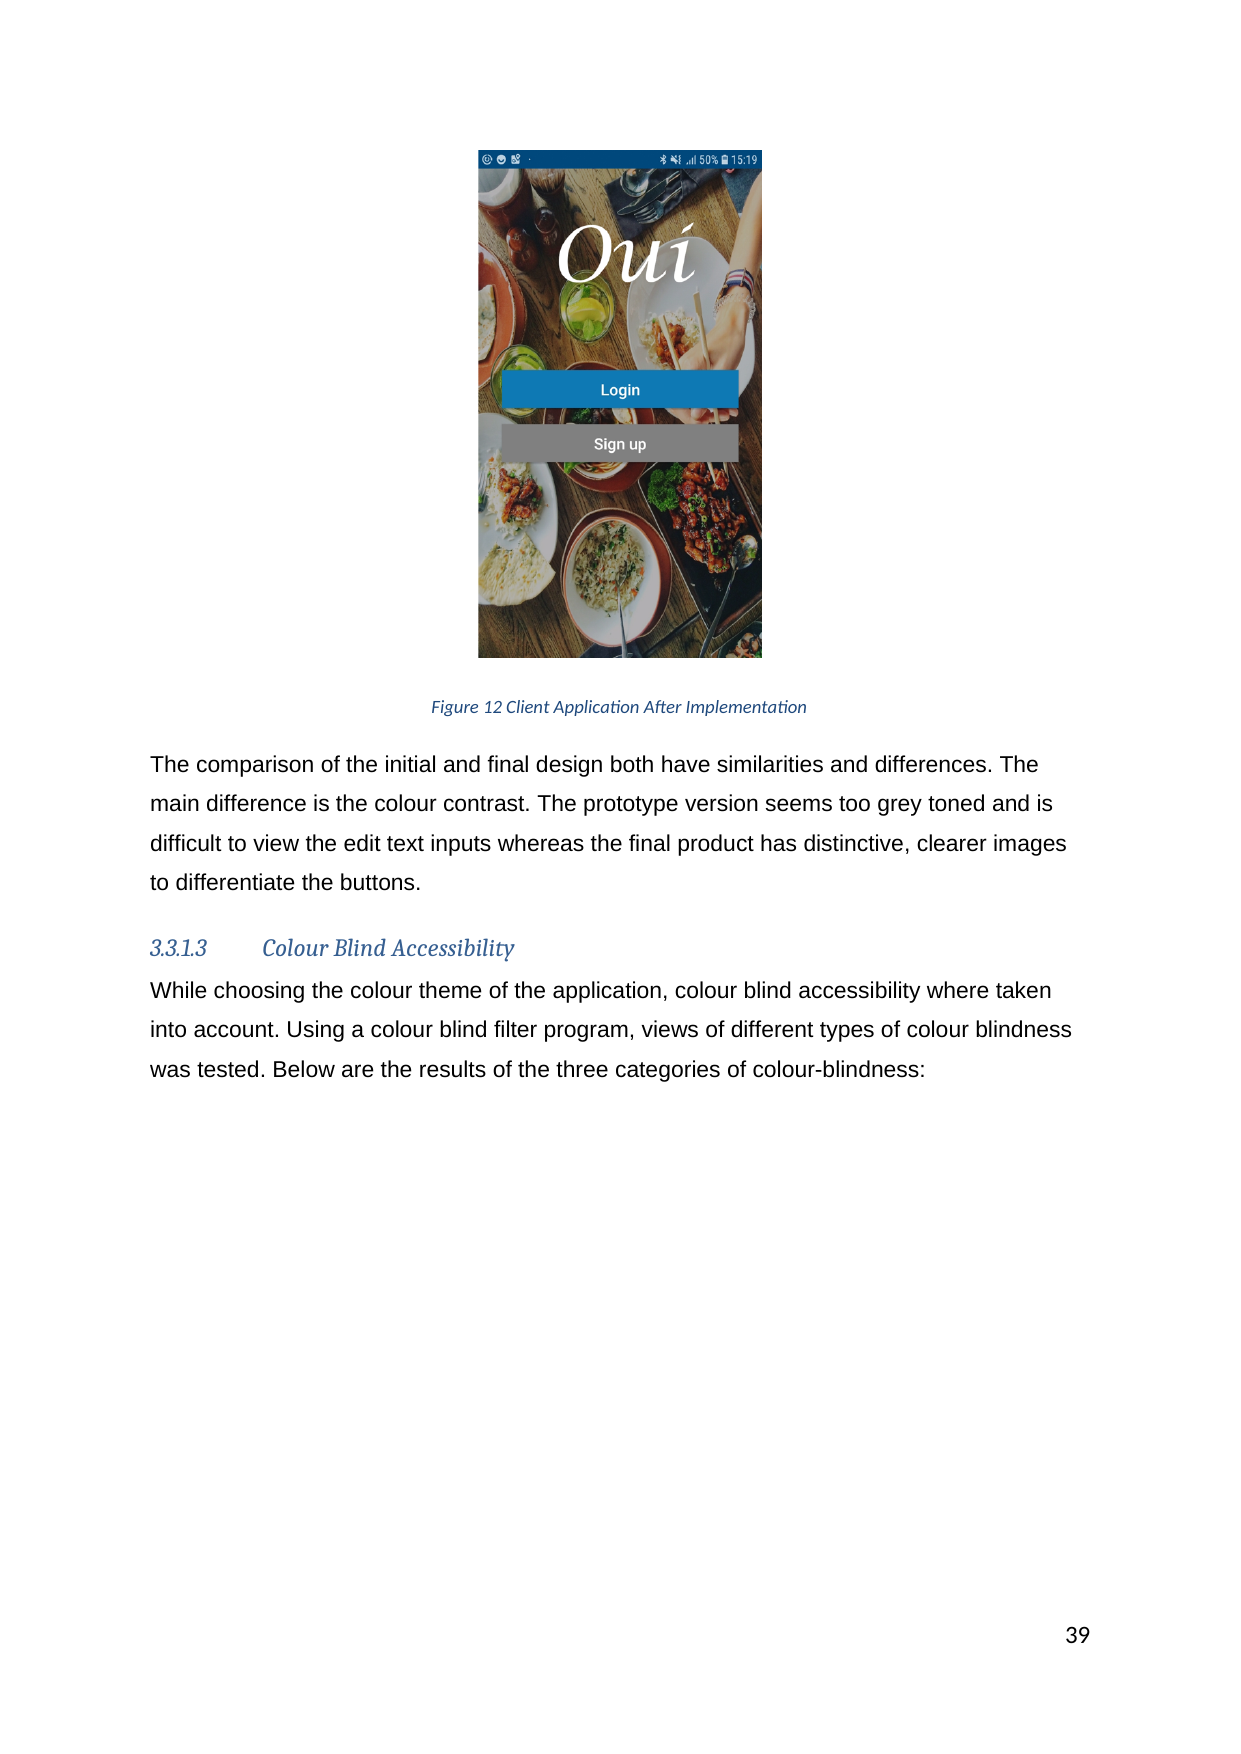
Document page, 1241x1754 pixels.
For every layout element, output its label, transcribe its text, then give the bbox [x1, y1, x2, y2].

text The comparison of the initial and final design both have similarities and differences. The main difference is the colour contrast. The prototype version seems too grey toned and is difficult to view the edit text inputs whereas the final product has distinctive, clearer images to differentiate the buttons. [150, 751, 1090, 895]
picture [478, 150, 762, 658]
text Colour Blind Accessibility [150, 933, 1090, 962]
text Figure 12 Client Application After Implementation [150, 695, 1090, 718]
text While choosing the colour theme of the application, colour blind accessibility where taken into account. Using a colour blind filter program, views of different types of colour blindness was tested. Below are the results of the three categories of colour-blindness: [150, 977, 1090, 1082]
